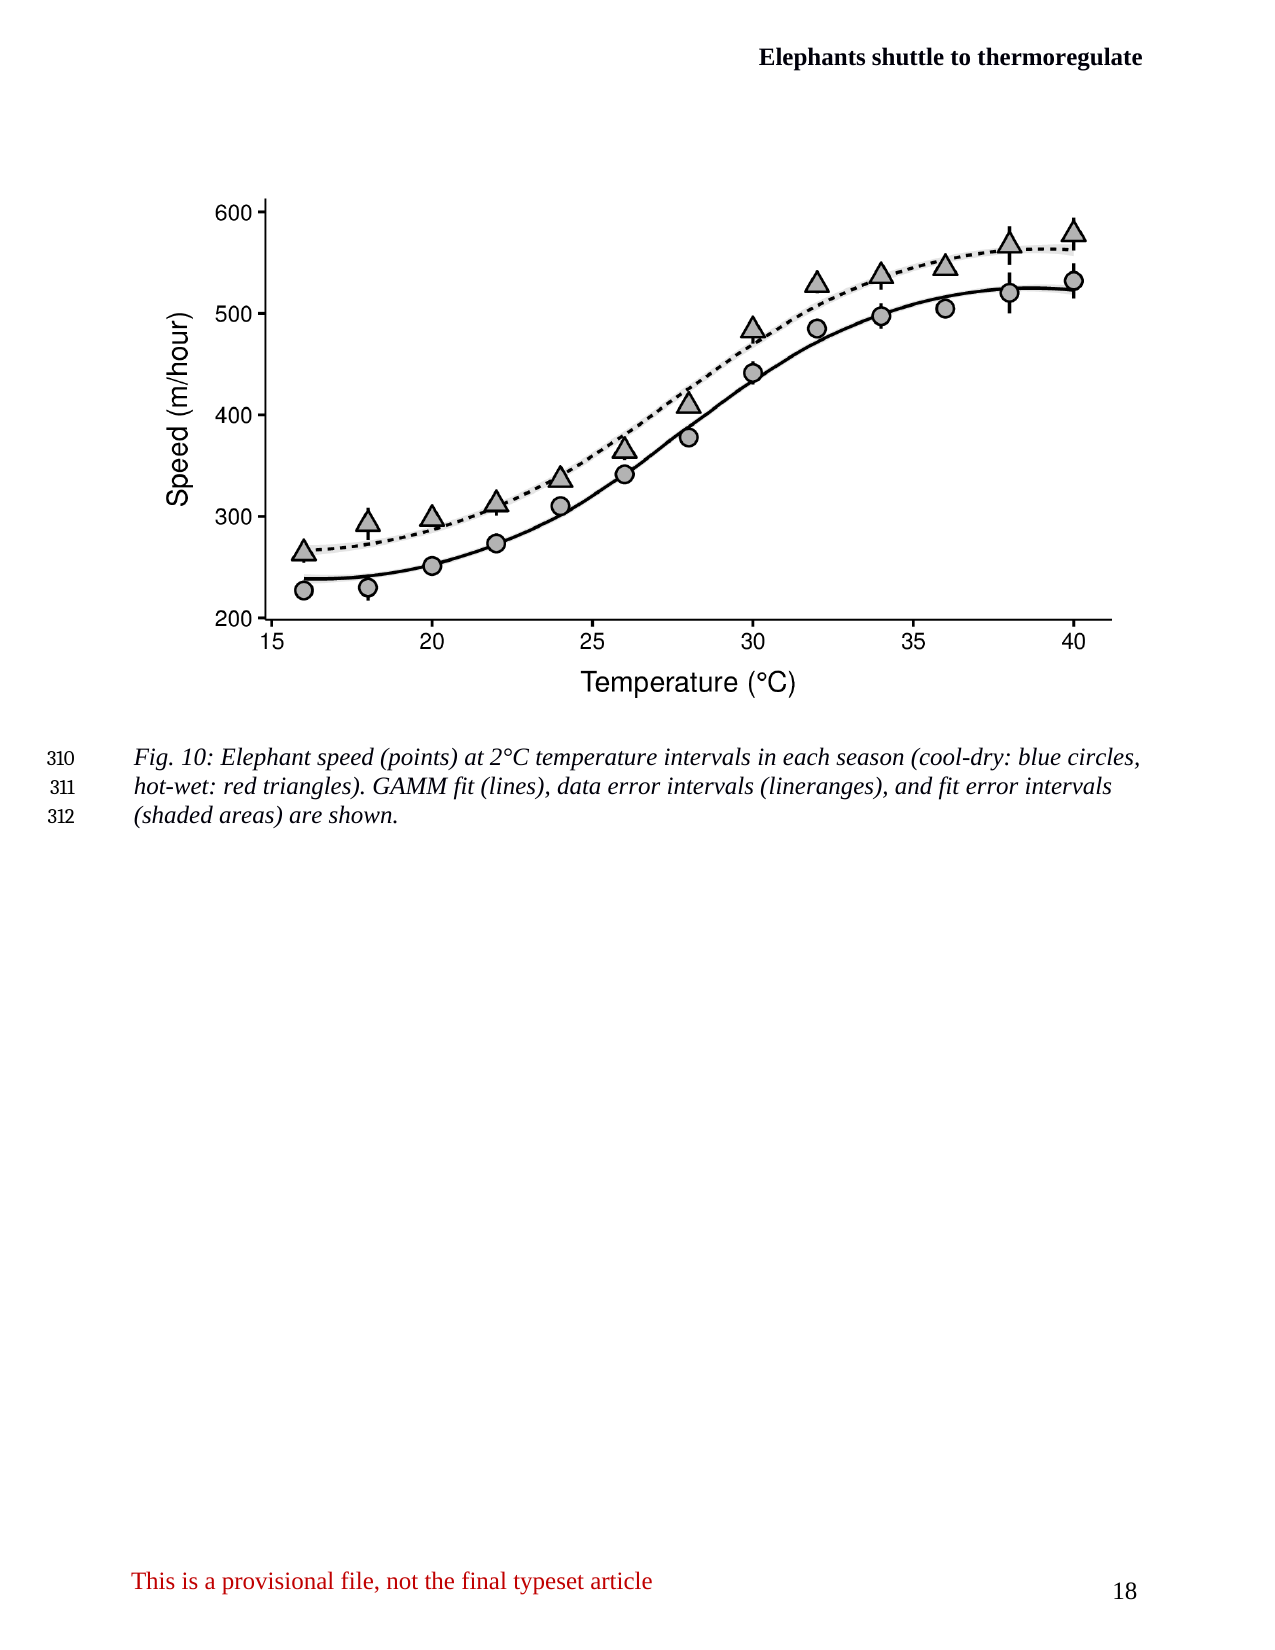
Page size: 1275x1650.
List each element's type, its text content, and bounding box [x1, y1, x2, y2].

picture [133, 118, 1152, 730]
